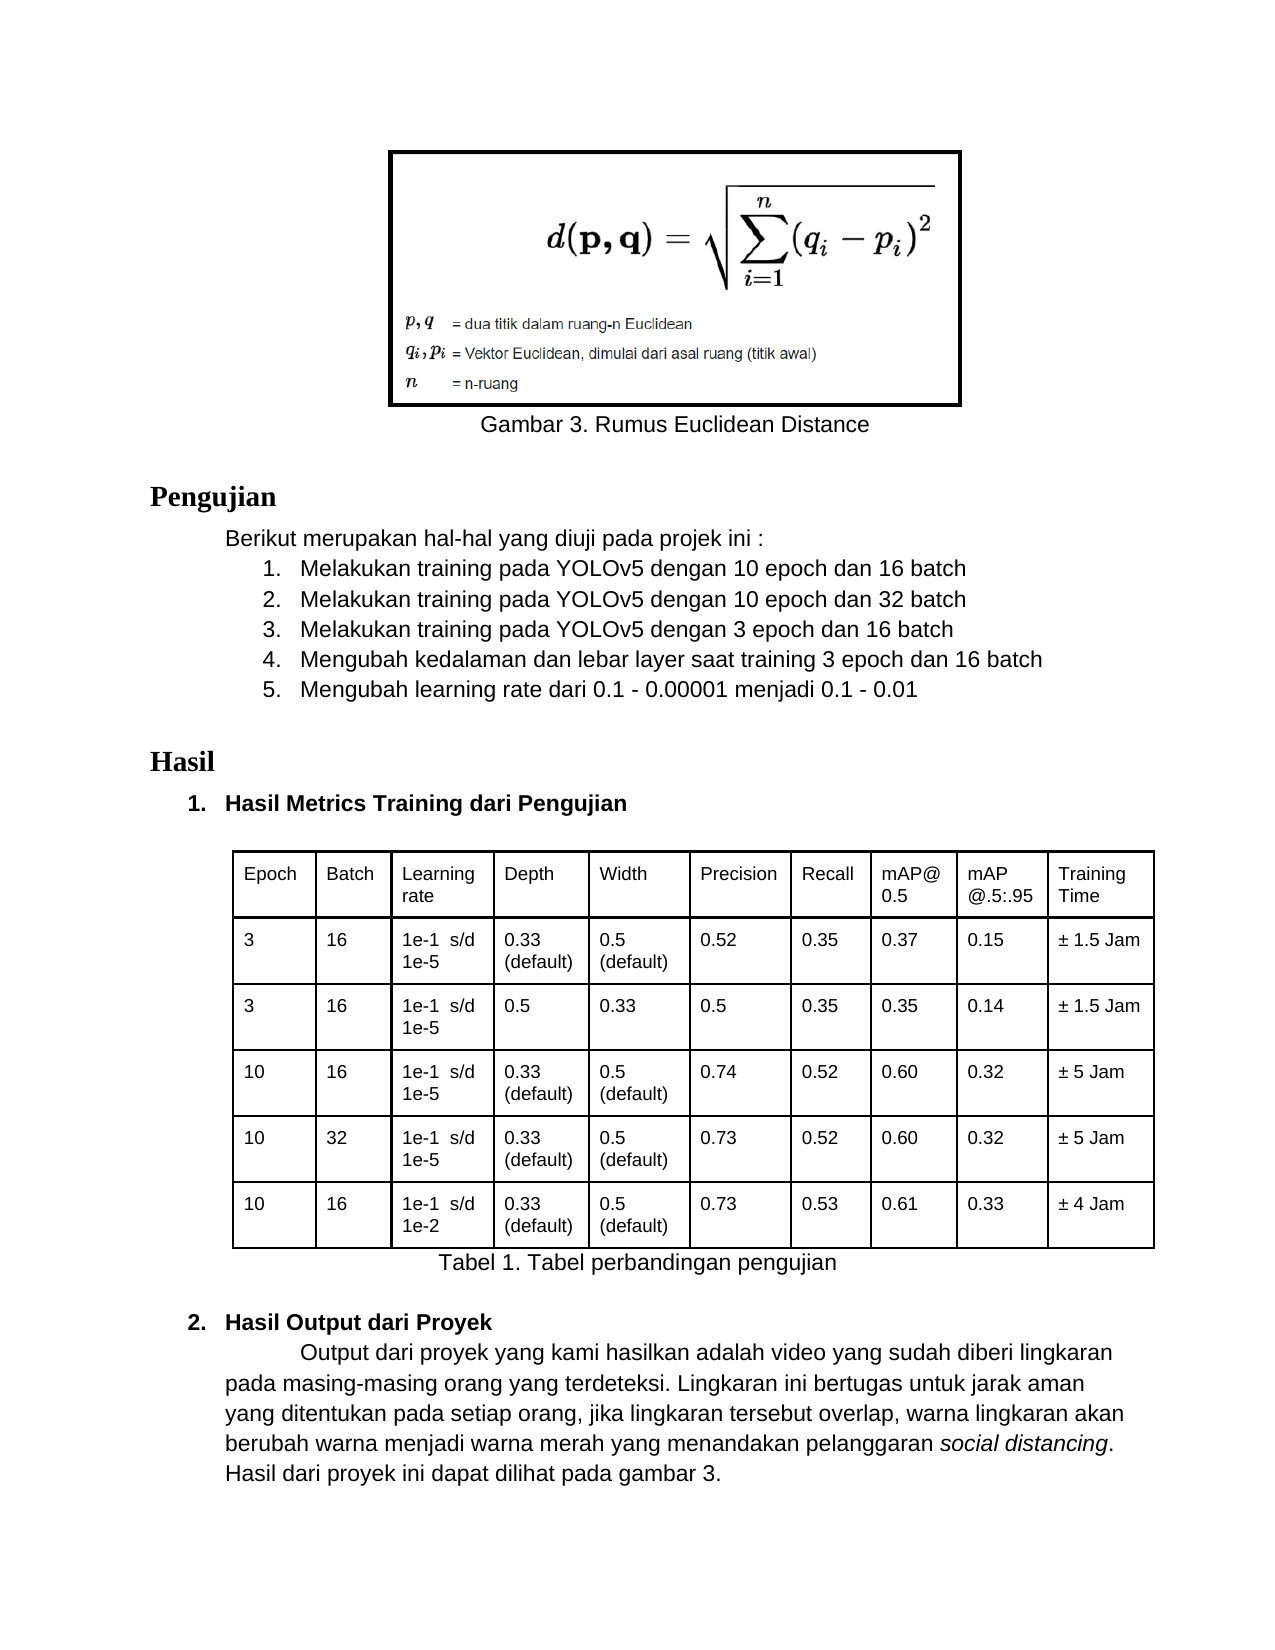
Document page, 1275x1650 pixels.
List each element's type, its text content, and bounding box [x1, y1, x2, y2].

table_header Epoch [234, 853, 315, 916]
table_cell 0.37 [872, 919, 956, 982]
table_cell 1e-1 s/d 1e-5 [393, 919, 493, 982]
table_cell 0.35 [792, 985, 870, 1048]
table_cell 0.33 (default) [495, 1183, 588, 1247]
table_cell 0.33 [590, 985, 689, 1048]
table_cell 1e-1 s/d 1e-5 [393, 985, 493, 1048]
table_cell 0.60 [872, 1051, 956, 1114]
list Melakukan training pada YOLOv5 dengan 10 epoch dan 16 batch [262, 555, 1125, 582]
table_cell 0.52 [792, 1051, 870, 1114]
table_cell ± 5 Jam [1049, 1117, 1153, 1181]
table_cell 0.60 [872, 1117, 956, 1181]
table_cell 0.53 [792, 1183, 870, 1247]
table_cell 0.52 [691, 919, 790, 982]
table_header Training Time [1049, 853, 1153, 916]
table_cell 0.5 [691, 985, 790, 1048]
table_cell 0.35 [872, 985, 956, 1048]
table_cell 0.5 (default) [590, 1051, 689, 1114]
subtitle Pengujian [150, 479, 1125, 513]
table_cell ± 1.5 Jam [1049, 985, 1153, 1048]
table_cell 0.61 [872, 1183, 956, 1247]
table_header Learning rate [393, 853, 493, 916]
table_cell 32 [317, 1117, 390, 1181]
list Hasil Output dari Proyek [187, 1309, 1125, 1335]
table_cell 16 [317, 985, 390, 1048]
text Gambar 3. Rumus Euclidean Distance [225, 411, 1125, 438]
text Tabel 1. Tabel perbandingan pengujian [150, 1249, 1125, 1275]
list Hasil Metrics Training dari Pengujian [187, 790, 1125, 816]
table_cell 16 [317, 919, 390, 982]
table_cell 0.33 (default) [495, 1117, 588, 1181]
table_cell 1e-1 s/d 1e-5 [393, 1051, 493, 1114]
table_cell 3 [234, 919, 315, 982]
list Melakukan training pada YOLOv5 dengan 3 epoch dan 16 batch [262, 616, 1125, 642]
table_header mAP @.5:.95 [958, 853, 1047, 916]
table_header Batch [317, 853, 390, 916]
table_cell 0.74 [691, 1051, 790, 1114]
table_cell 0.32 [958, 1117, 1047, 1181]
table_cell 1e-1 s/d 1e-5 [393, 1117, 493, 1181]
table_cell 0.15 [958, 919, 1047, 982]
table_cell 0.33 [958, 1183, 1047, 1247]
table_cell 0.5 (default) [590, 1183, 689, 1247]
table_cell 1e-1 s/d 1e-2 [393, 1183, 493, 1247]
table_cell 0.73 [691, 1117, 790, 1181]
picture [393, 154, 958, 403]
table_header Width [590, 853, 689, 916]
table_cell 0.5 [495, 985, 588, 1048]
table_header mAP@0.5 [872, 853, 956, 916]
list Mengubah kedalaman dan lebar layer saat training 3 epoch dan 16 batch [262, 646, 1125, 672]
table_cell 0.33 (default) [495, 919, 588, 982]
table_cell 16 [317, 1051, 390, 1114]
list Mengubah learning rate dari 0.1 - 0.00001 menjadi 0.1 - 0.01 [262, 676, 1125, 702]
table_cell 0.33 (default) [495, 1051, 588, 1114]
table_header Recall [792, 853, 870, 916]
table_cell 10 [234, 1183, 315, 1247]
table_cell 10 [234, 1051, 315, 1114]
table_cell ± 1.5 Jam [1049, 919, 1153, 982]
table_cell 3 [234, 985, 315, 1048]
table_cell 0.73 [691, 1183, 790, 1247]
table_cell 0.5 (default) [590, 919, 689, 982]
table_header Depth [495, 853, 588, 916]
table_cell 10 [234, 1117, 315, 1181]
table_cell 0.14 [958, 985, 1047, 1048]
list Melakukan training pada YOLOv5 dengan 10 epoch dan 32 batch [262, 586, 1125, 612]
table_cell 0.35 [792, 919, 870, 982]
table_cell ± 4 Jam [1049, 1183, 1153, 1247]
table_cell 0.5 (default) [590, 1117, 689, 1181]
table_cell 0.52 [792, 1117, 870, 1181]
table_header Precision [691, 853, 790, 916]
text Output dari proyek yang kami hasilkan adalah video yang sudah diberi lingkaran pada masing-masing orang yang terdeteksi. Lingkaran ini bertugas untuk jarak aman yang ditentukan pada setiap orang, jika lingkaran tersebut overlap, warna lingkaran akan berubah warna menjadi warna merah yang menandakan pelanggaran social distancing. Hasil dari proyek ini dapat dilihat pada gambar 3. [225, 1339, 1125, 1486]
table_cell 16 [317, 1183, 390, 1247]
subtitle Hasil [150, 744, 1125, 777]
text Berikut merupakan hal-hal yang diuji pada projek ini : [150, 525, 1125, 551]
table_cell ± 5 Jam [1049, 1051, 1153, 1114]
table_cell 0.32 [958, 1051, 1047, 1114]
